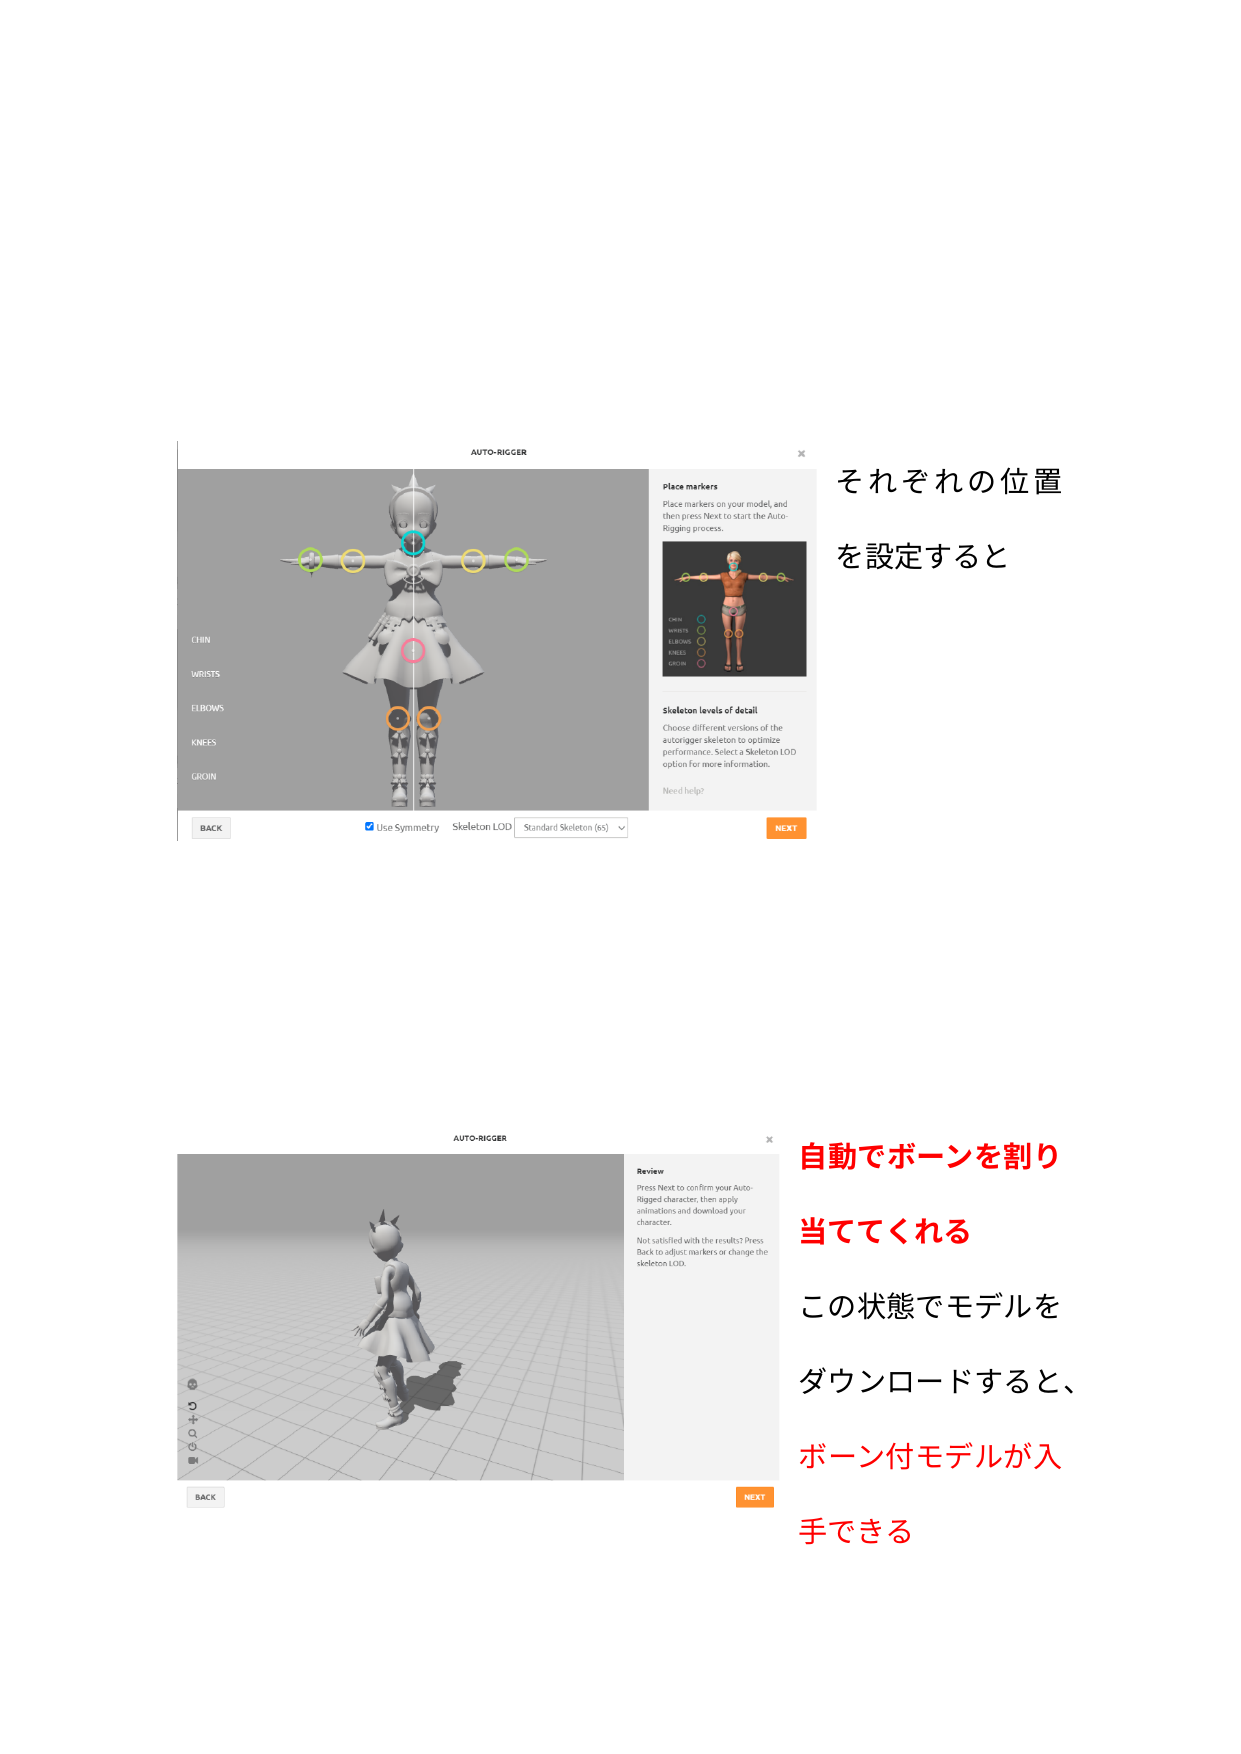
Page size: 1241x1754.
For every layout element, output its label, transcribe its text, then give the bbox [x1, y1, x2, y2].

text 自動でボーンを割り当ててくれる [177, 1117, 1063, 1267]
text この状態でモデルをダウンロードすると、ボーン付モデルが入手できる [177, 1267, 1063, 1567]
text それぞれの位置を設定すると [817, 442, 1063, 592]
picture [177, 441, 817, 841]
picture [177, 1127, 780, 1512]
